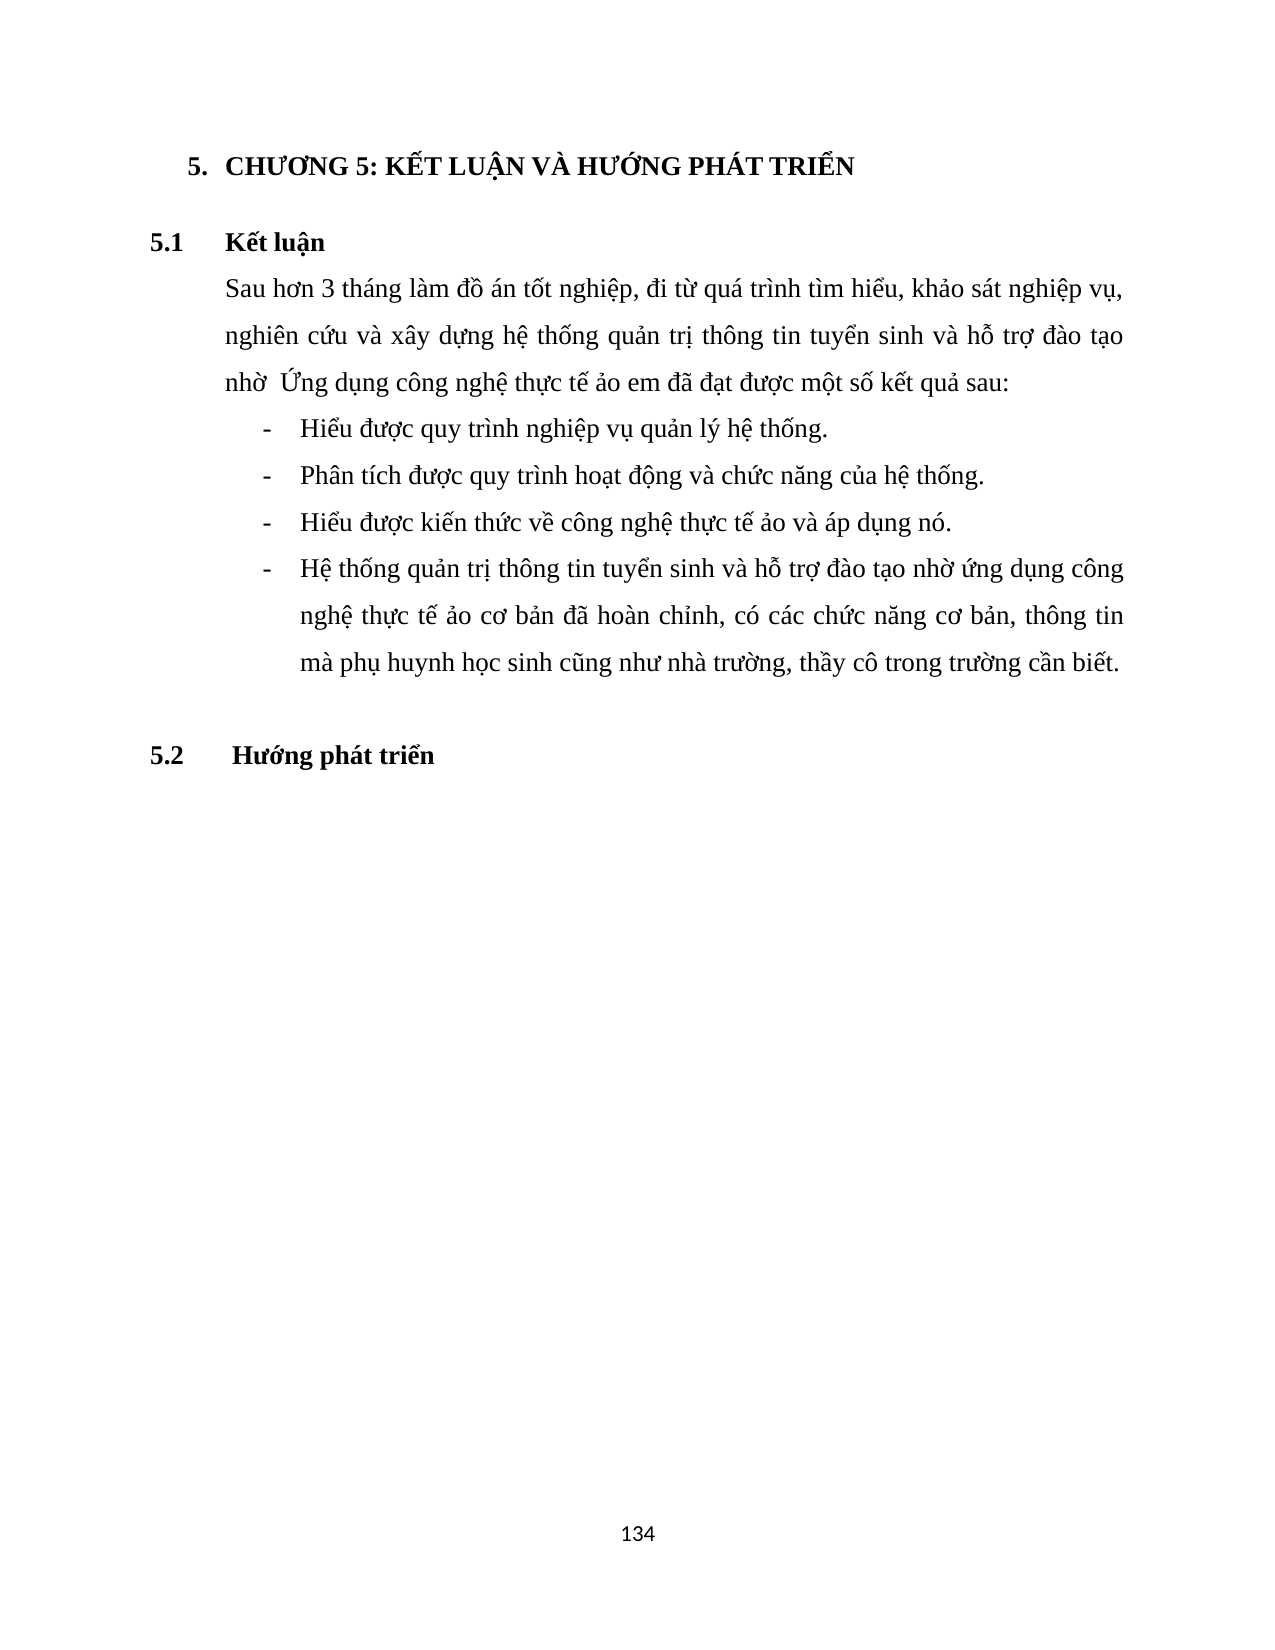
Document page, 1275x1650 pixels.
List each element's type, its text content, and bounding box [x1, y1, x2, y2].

list Kết luận [150, 226, 1125, 257]
list Phân tích được quy trình hoạt động và chức năng của hệ thống. [262, 459, 1125, 490]
list Hiểu được kiến thức về công nghệ thực tế ảo và áp dụng nó. [262, 506, 1125, 537]
list Hiểu được quy trình nghiệp vụ quản lý hệ thống. [262, 412, 1125, 444]
list Sau hơn 3 tháng làm đồ án tốt nghiệp, đi từ quá trình tìm hiểu, khảo sát nghiệp vụ, nghiên cứu và xây dựng hệ thống quản trị thông tin tuyển sinh và hỗ trợ đào tạo nhờ Ứng dụng công nghệ thực tế ảo em đã đạt được một số kết quả sau: [225, 272, 1125, 397]
list Hướng phát triển [150, 739, 1125, 770]
list Hệ thống quản trị thông tin tuyển sinh và hỗ trợ đào tạo nhờ ứng dụng công nghệ thực tế ảo cơ bản đã hoàn chỉnh, có các chức năng cơ bản, thông tin mà phụ huynh học sinh cũng như nhà trường, thầy cô trong trường cần biết. [262, 552, 1125, 677]
subtitle CHƯƠNG 5: KẾT LUẬN VÀ HƯỚNG PHÁT TRIỂN [187, 150, 1125, 181]
